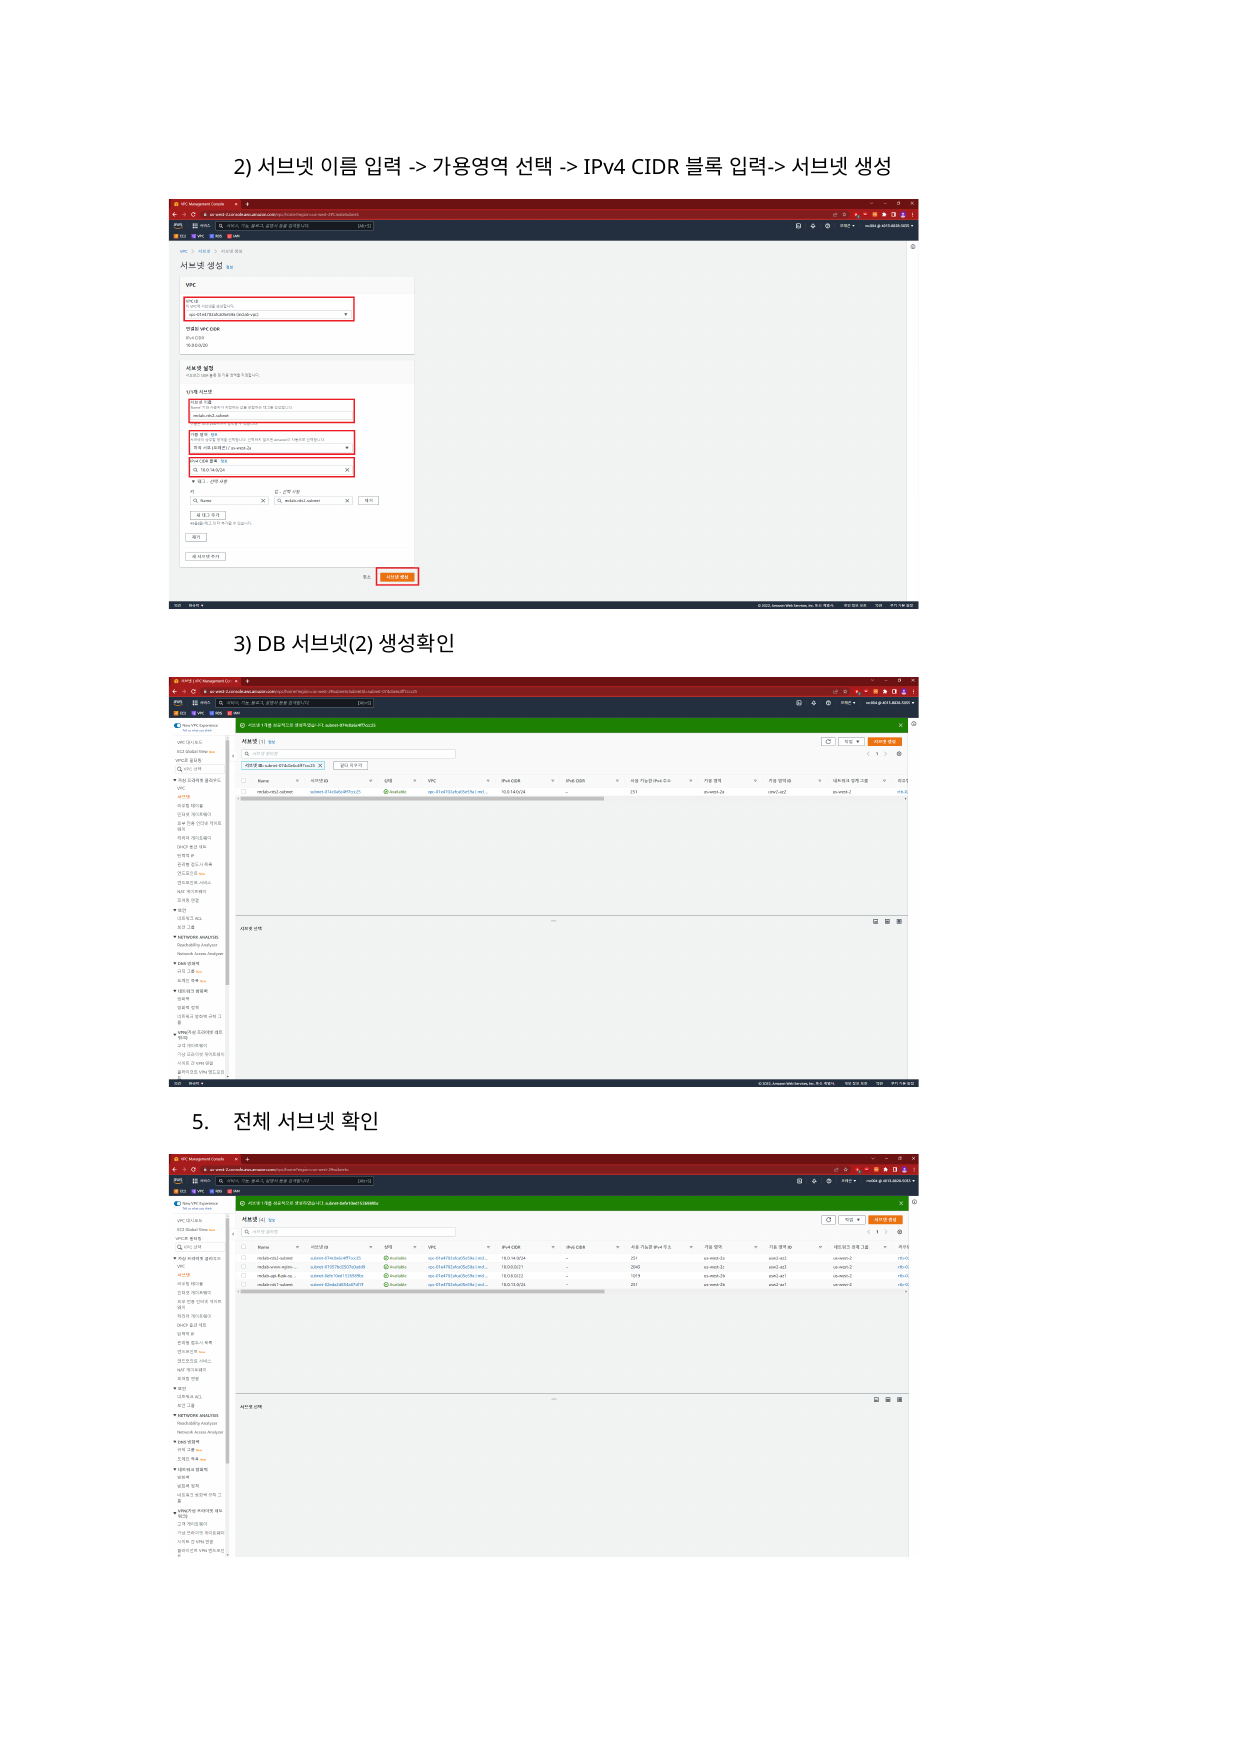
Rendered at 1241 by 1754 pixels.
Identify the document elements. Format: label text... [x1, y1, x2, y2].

text 2) 서브넷 이름 입력 -> 가용영역 선택 -> IPv4 CIDR 블록 입력-> 서브넷 생성 [150, 150, 1090, 180]
text 3) DB 서브넷(2) 생성확인 [150, 628, 1090, 658]
subtitle 전체 서브넷 확인 [192, 1105, 1090, 1136]
